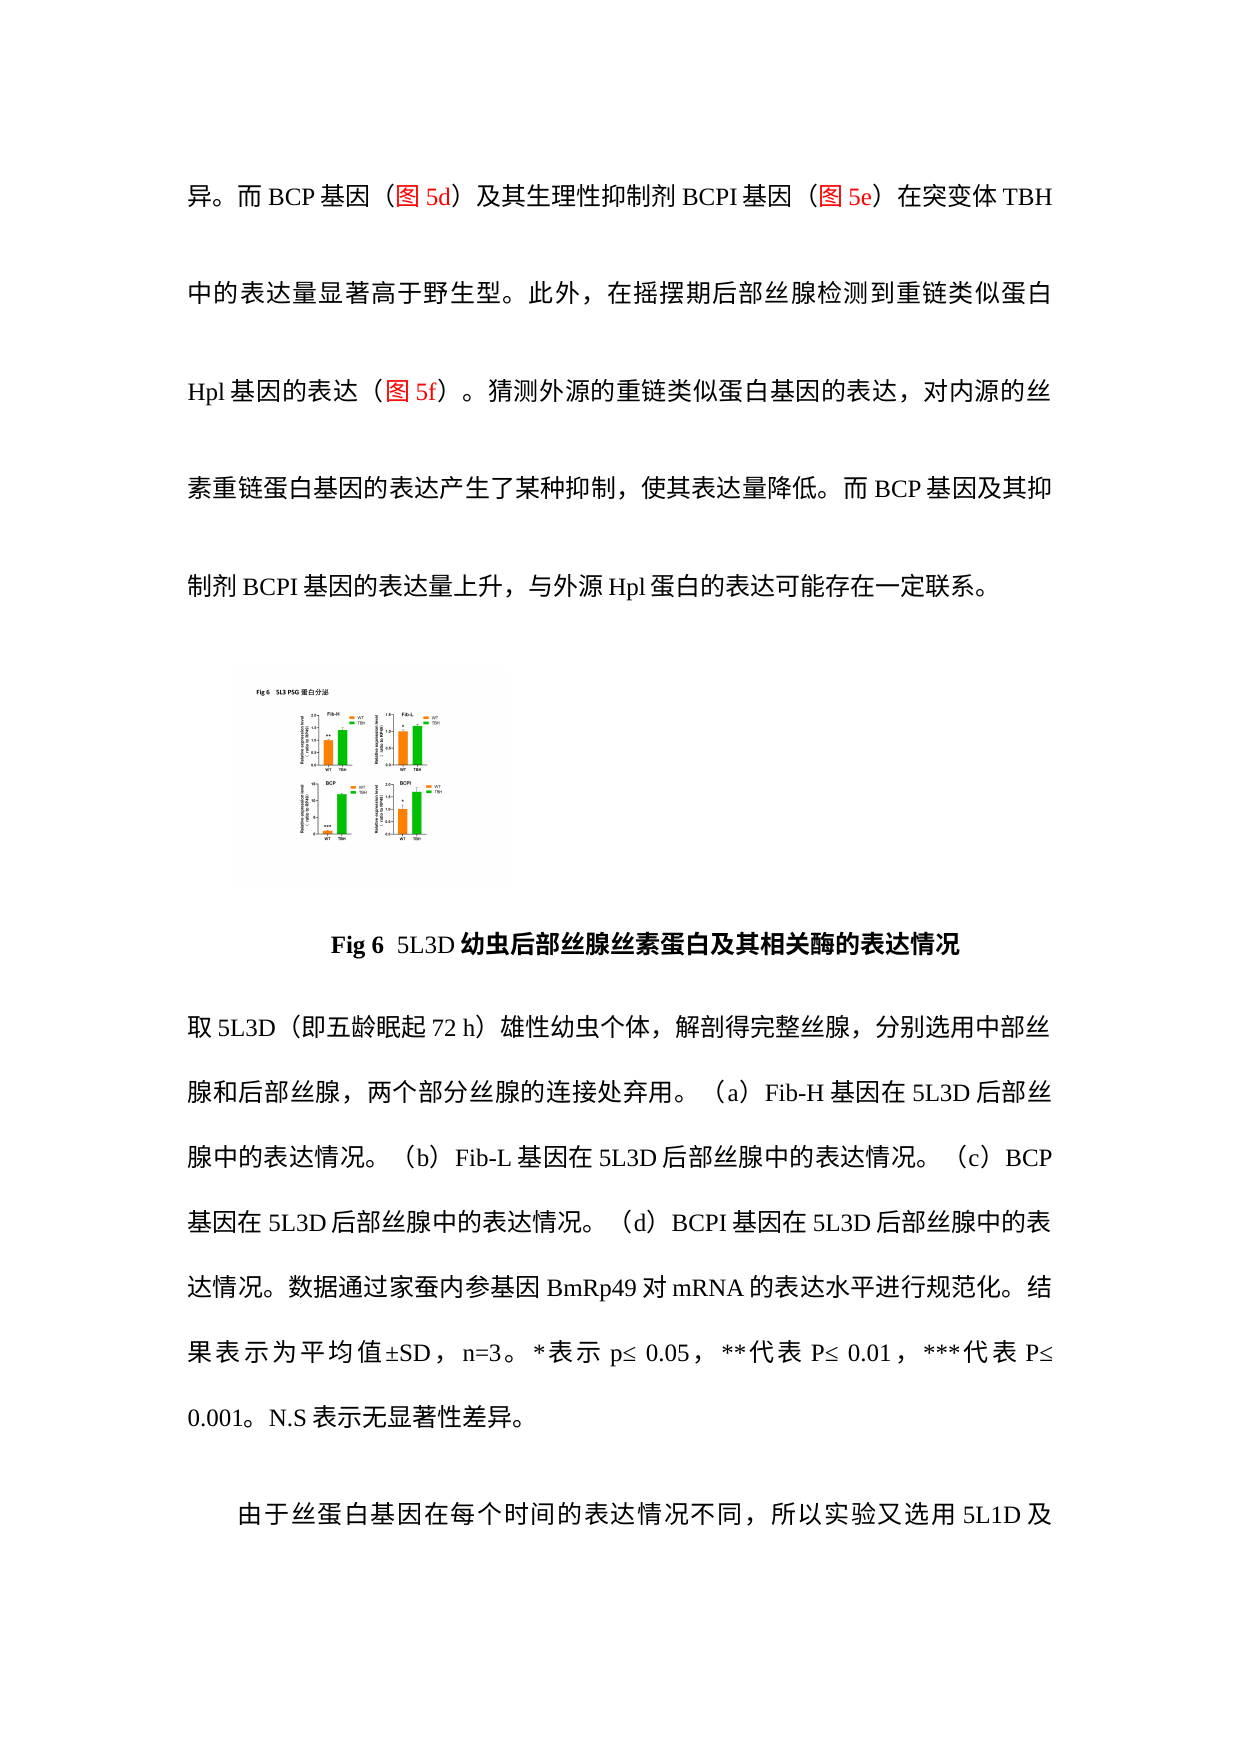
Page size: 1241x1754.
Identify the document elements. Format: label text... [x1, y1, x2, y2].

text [187, 1481, 1053, 1546]
picture [231, 667, 507, 888]
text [187, 162, 1053, 617]
text Fig 6 5L3D幼虫后部丝腺丝素蛋白及其相关酶的表达情况 [187, 910, 1053, 975]
text 取5L3D（即五龄眠起72 h）雄性幼虫个体，解剖得完整丝腺，分别选用中部丝腺和后部丝腺，两个部分丝腺的连接处弃用。（a）Fib-H基因在5L3D后部丝腺中的表达情况。（b）Fib-L基因在5L3D后部丝腺中的表达情况。（c）BCP基因在5L3D后部丝腺中的表达情况。（d）BCPI基因在5L3D后部丝腺中的表达情况。数据通过家蚕内参基因BmRp49对mRNA的表达水平进行规范化。结果表示为平均值±SD，n=3。*表示p≤ 0.05，**代表P≤ 0.01，***代表P≤ 0.001。N.S表示无显著性差异。 [187, 993, 1053, 1448]
